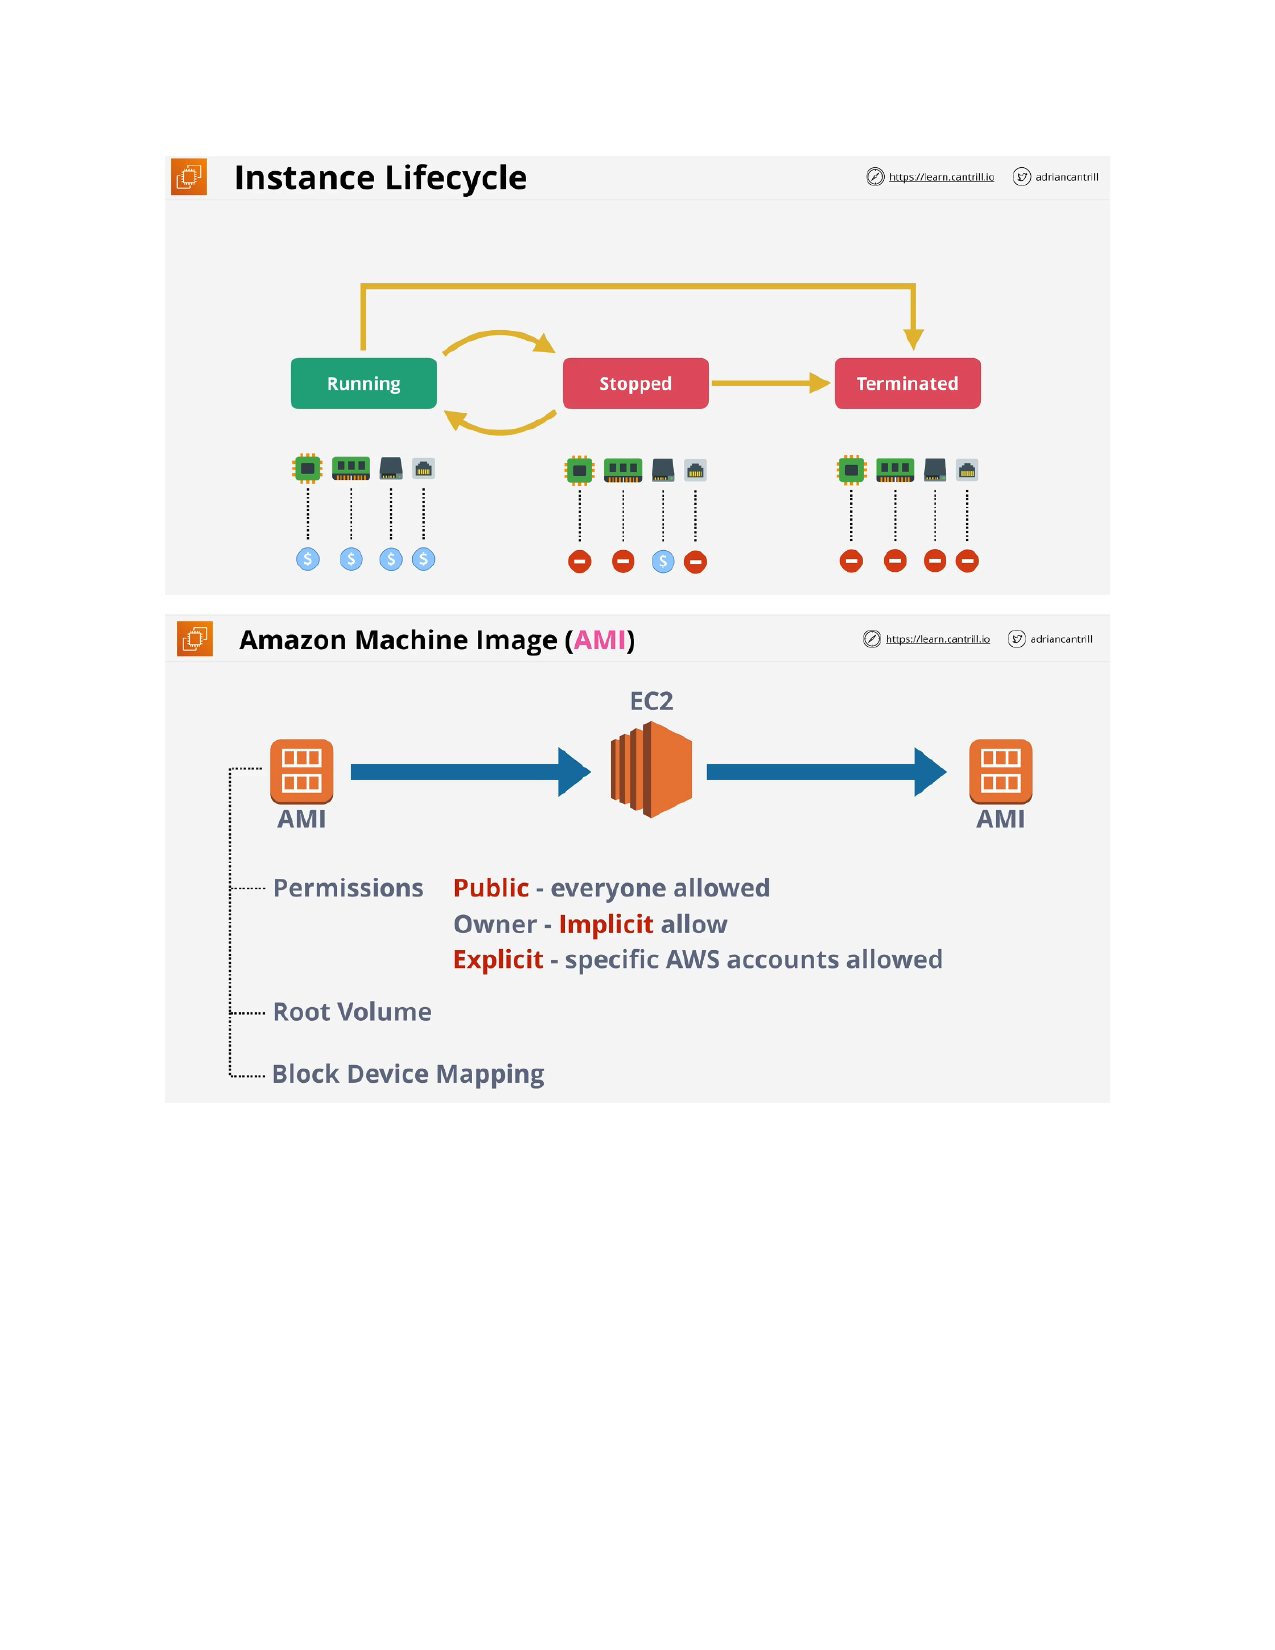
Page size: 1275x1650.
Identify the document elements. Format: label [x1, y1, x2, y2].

picture [165, 156, 1111, 595]
picture [165, 613, 1111, 1103]
